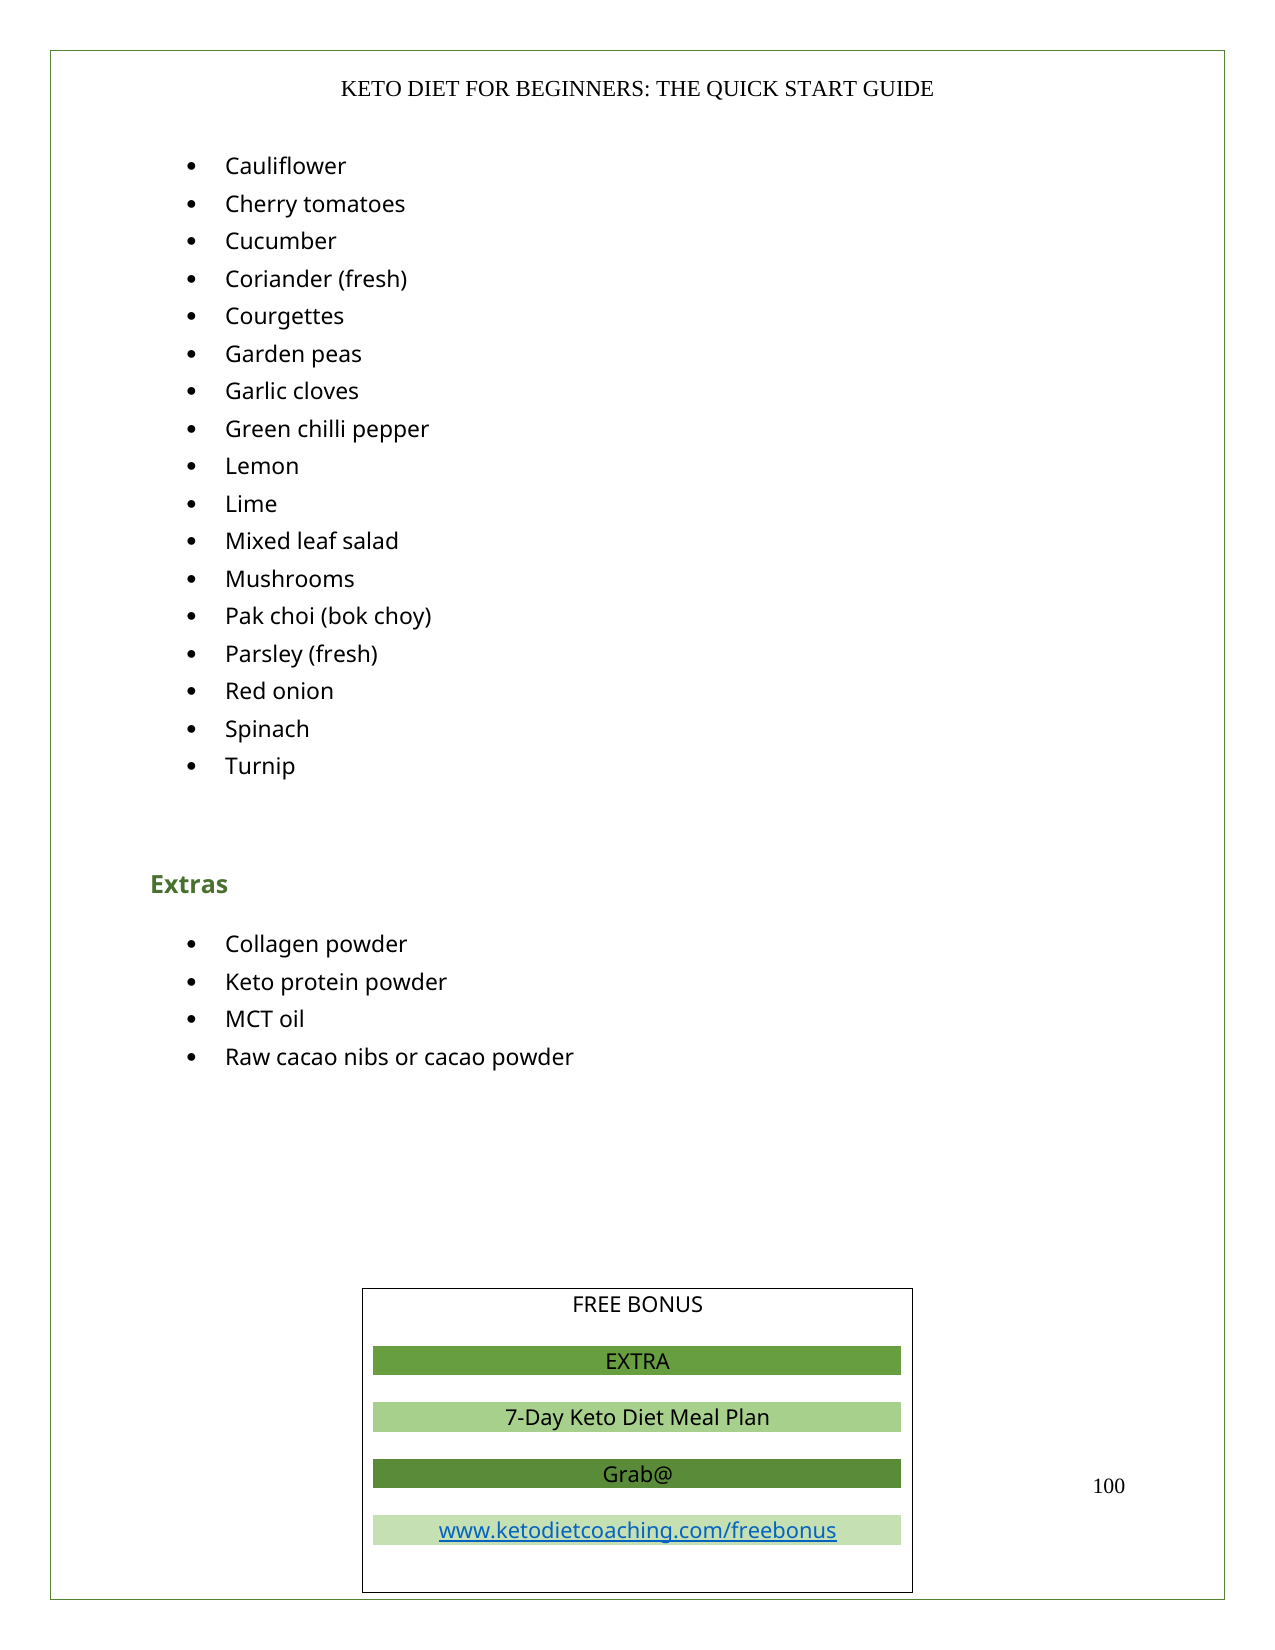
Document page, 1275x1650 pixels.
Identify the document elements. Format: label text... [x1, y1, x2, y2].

list Green chilli pepper [187, 412, 1125, 444]
list Cauliflower [187, 150, 1125, 181]
list Courgettes [187, 300, 1125, 331]
list Garden peas [187, 337, 1125, 369]
table_header FREE BONUS EXTRA 7-Day Keto Diet Meal Plan Grab@ www.ketodietcoaching.com/freebonus [363, 1289, 912, 1592]
list Garlic cloves [187, 375, 1125, 406]
list Pak choi (bok choy) [187, 600, 1125, 631]
list Collagen powder [187, 928, 1125, 959]
list Cucumber [187, 225, 1125, 256]
list Parsley (fresh) [187, 637, 1125, 669]
list Cherry tomatoes [187, 187, 1125, 219]
list Mixed leaf salad [187, 525, 1125, 556]
text Extras [150, 867, 1125, 901]
list Lime [187, 487, 1125, 519]
list Raw cacao nibs or cacao powder [187, 1041, 1125, 1072]
list Turnip [187, 750, 1125, 781]
list Red onion [187, 675, 1125, 706]
list Lemon [187, 450, 1125, 481]
list MCT oil [187, 1003, 1125, 1034]
list Keto protein powder [187, 966, 1125, 997]
list Spinach [187, 712, 1125, 744]
list Mushrooms [187, 562, 1125, 594]
list Coriander (fresh) [187, 262, 1125, 294]
